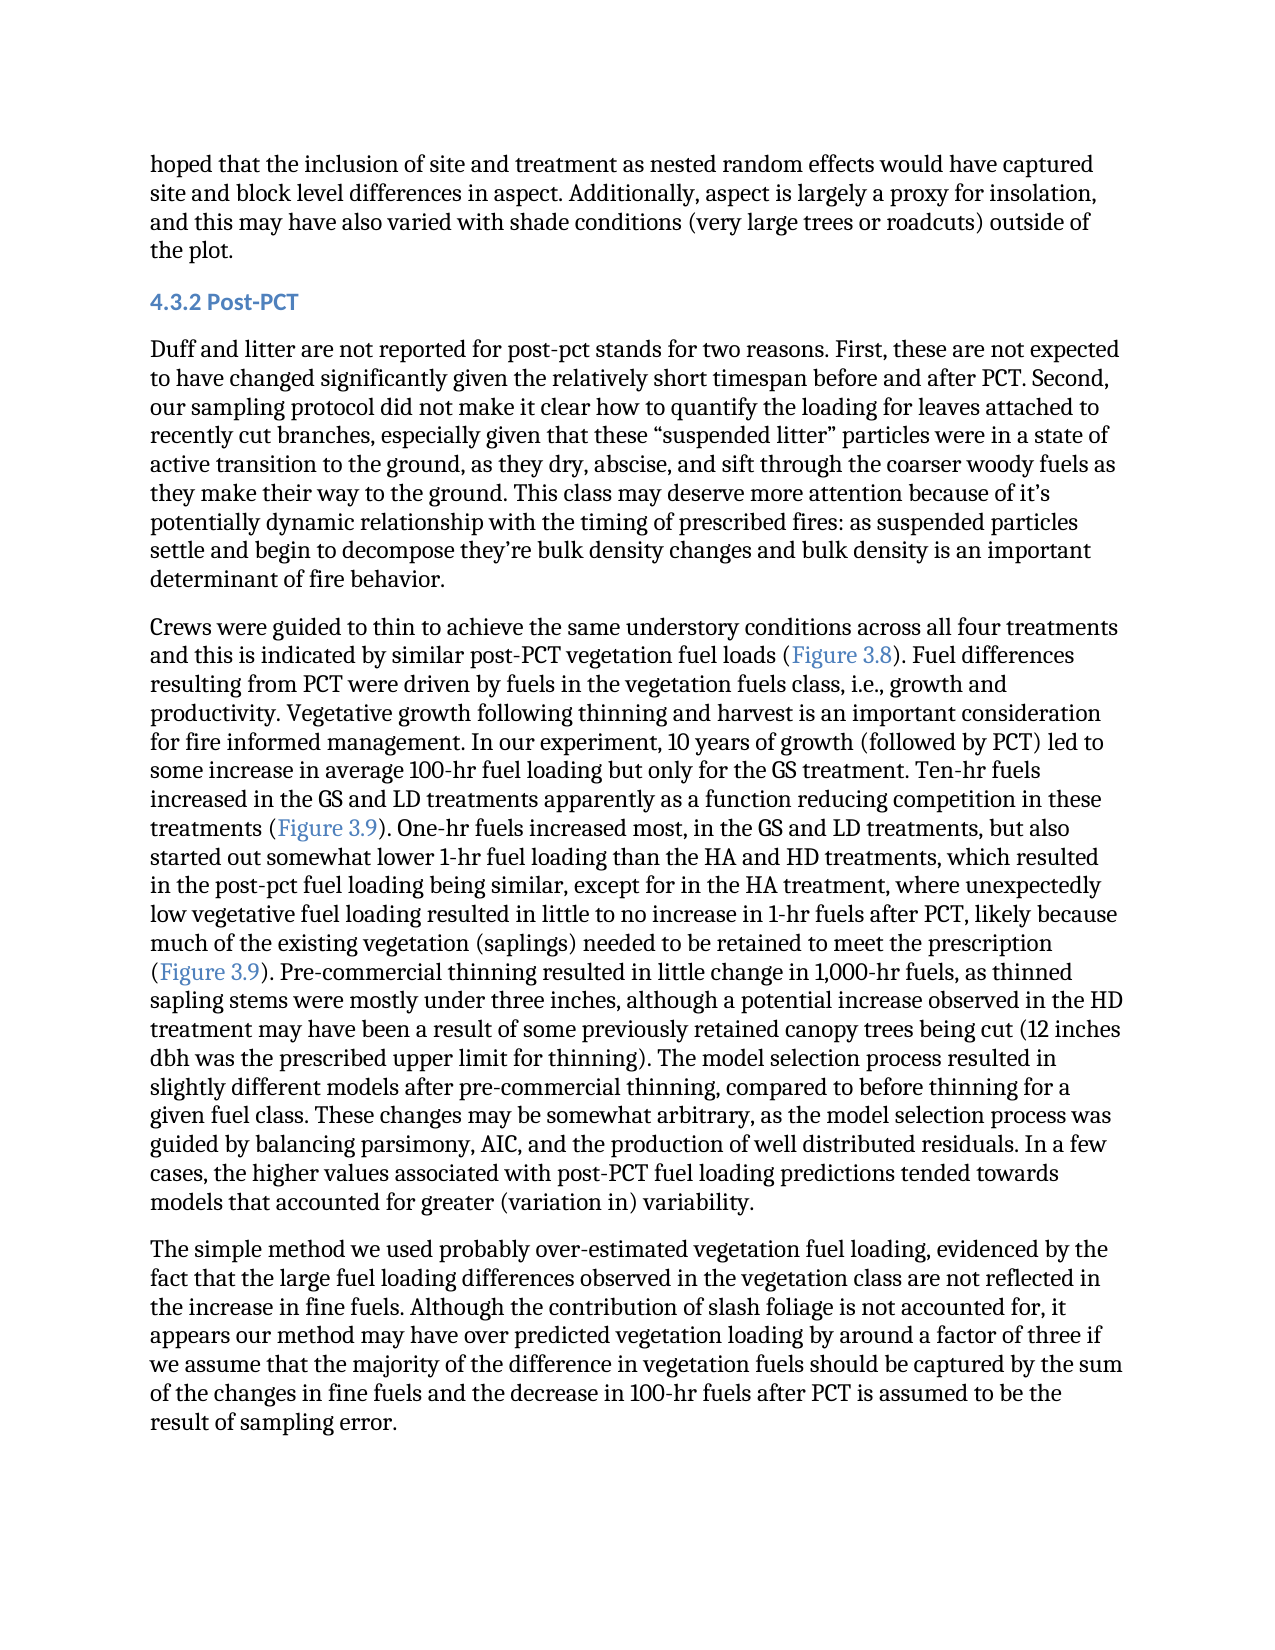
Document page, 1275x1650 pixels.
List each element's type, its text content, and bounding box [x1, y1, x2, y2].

text The simple method we used probably over-estimated vegetation fuel loading, evidenced by the fact that the large fuel loading differences observed in the vegetation class are not reflected in the increase in fine fuels. Although the contribution of slash foliage is not accounted for, it appears our method may have over predicted vegetation loading by around a factor of three if we assume that the majority of the difference in vegetation fuels should be captured by the sum of the changes in fine fuels and the decrease in 100-hr fuels after PCT is assumed to be the result of sampling error. [150, 1235, 1125, 1436]
text Duff and litter are not reported for post-pct stands for two reasons. First, these are not expected to have changed significantly given the relatively short timespan before and after PCT. Second, our sampling protocol did not make it clear how to quantify the loading for leaves attached to recently cut branches, especially given that these “suspended litter” particles were in a state of active transition to the ground, as they dry, abscise, and sift through the coarser woody fuels as they make their way to the ground. This class may deserve more attention because of it’s potentially dynamic relationship with the timing of prescribed fires: as suspended particles settle and begin to decompose they’re bulk density changes and bulk density is an important determinant of fire behavior. [150, 335, 1125, 594]
subtitle 4.3.2 Post-PCT [150, 286, 1125, 316]
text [150, 150, 1125, 265]
text Crews were guided to thin to achieve the same understory conditions across all four treatments and this is indicated by similar post-PCT vegetation fuel loads (Figure 3.8). Fuel differences resulting from PCT were driven by fuels in the vegetation fuels class, i.e., growth and productivity. Vegetative growth following thinning and harvest is an important consideration for fire informed management. In our experiment, 10 years of growth (followed by PCT) led to some increase in average 100-hr fuel loading but only for the GS treatment. Ten-hr fuels increased in the GS and LD treatments apparently as a function reducing competition in these treatments (Figure 3.9). One-hr fuels increased most, in the GS and LD treatments, but also started out somewhat lower 1-hr fuel loading than the HA and HD treatments, which resulted in the post-pct fuel loading being similar, except for in the HA treatment, where unexpectedly low vegetative fuel loading resulted in little to no increase in 1-hr fuels after PCT, likely because much of the existing vegetation (saplings) needed to be retained to meet the prescription (Figure 3.9). Pre-commercial thinning resulted in little change in 1,000-hr fuels, as thinned sapling stems were mostly under three inches, although a potential increase observed in the HD treatment may have been a result of some previously retained canopy trees being cut (12 inches dbh was the prescribed upper limit for thinning). The model selection process resulted in slightly different models after pre-commercial thinning, compared to before thinning for a given fuel class. These changes may be somewhat arbitrary, as the model selection process was guided by balancing parsimony, AIC, and the production of well distributed residuals. In a few cases, the higher values associated with post-PCT fuel loading predictions tended towards models that accounted for greater (variation in) variability. [150, 613, 1125, 1216]
